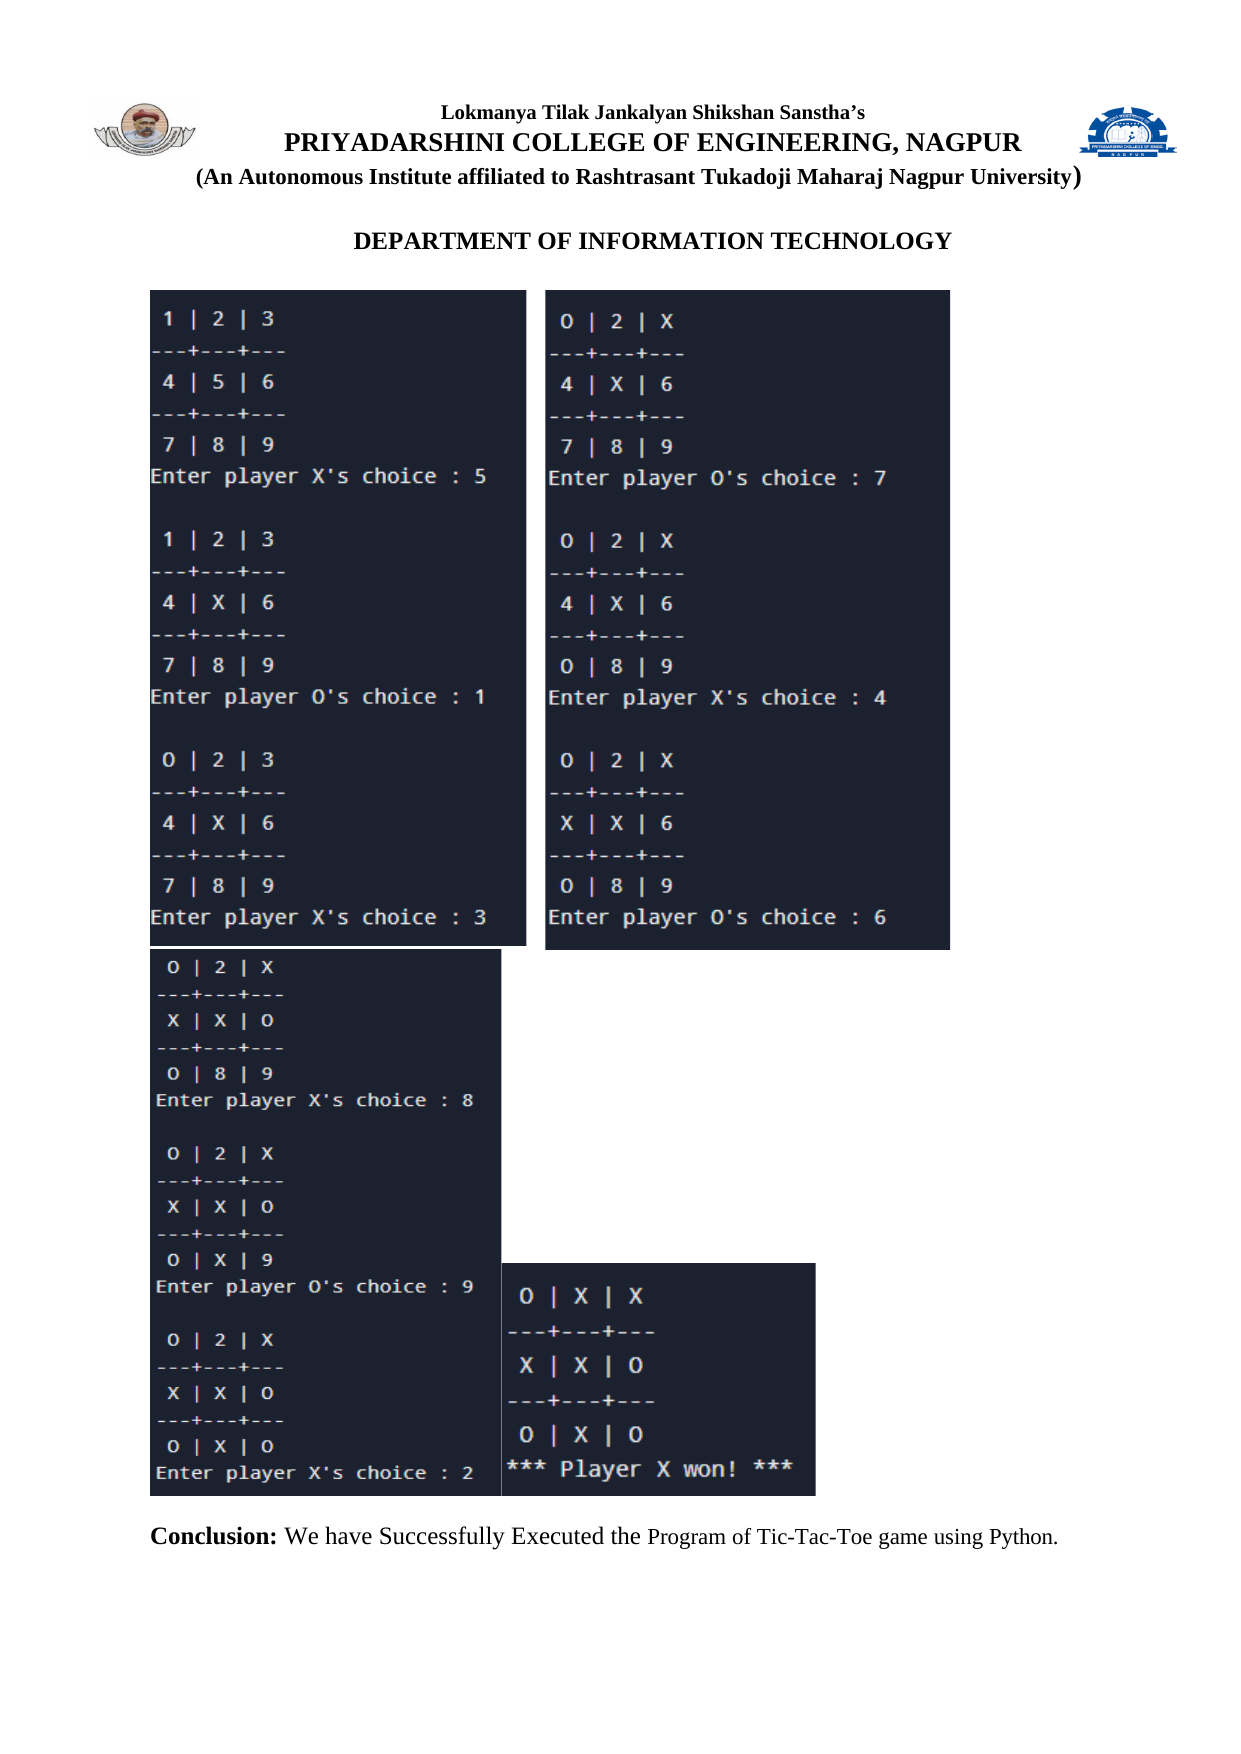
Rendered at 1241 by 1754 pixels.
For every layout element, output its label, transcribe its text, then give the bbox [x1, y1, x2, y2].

picture [1079, 107, 1177, 157]
picture [150, 290, 527, 946]
picture [87, 98, 200, 157]
picture [545, 290, 951, 950]
picture [150, 949, 816, 1496]
text Conclusion: We have Successfully Executed the Program of Tic-Tac-Toe game using Python. [150, 1521, 1090, 1550]
